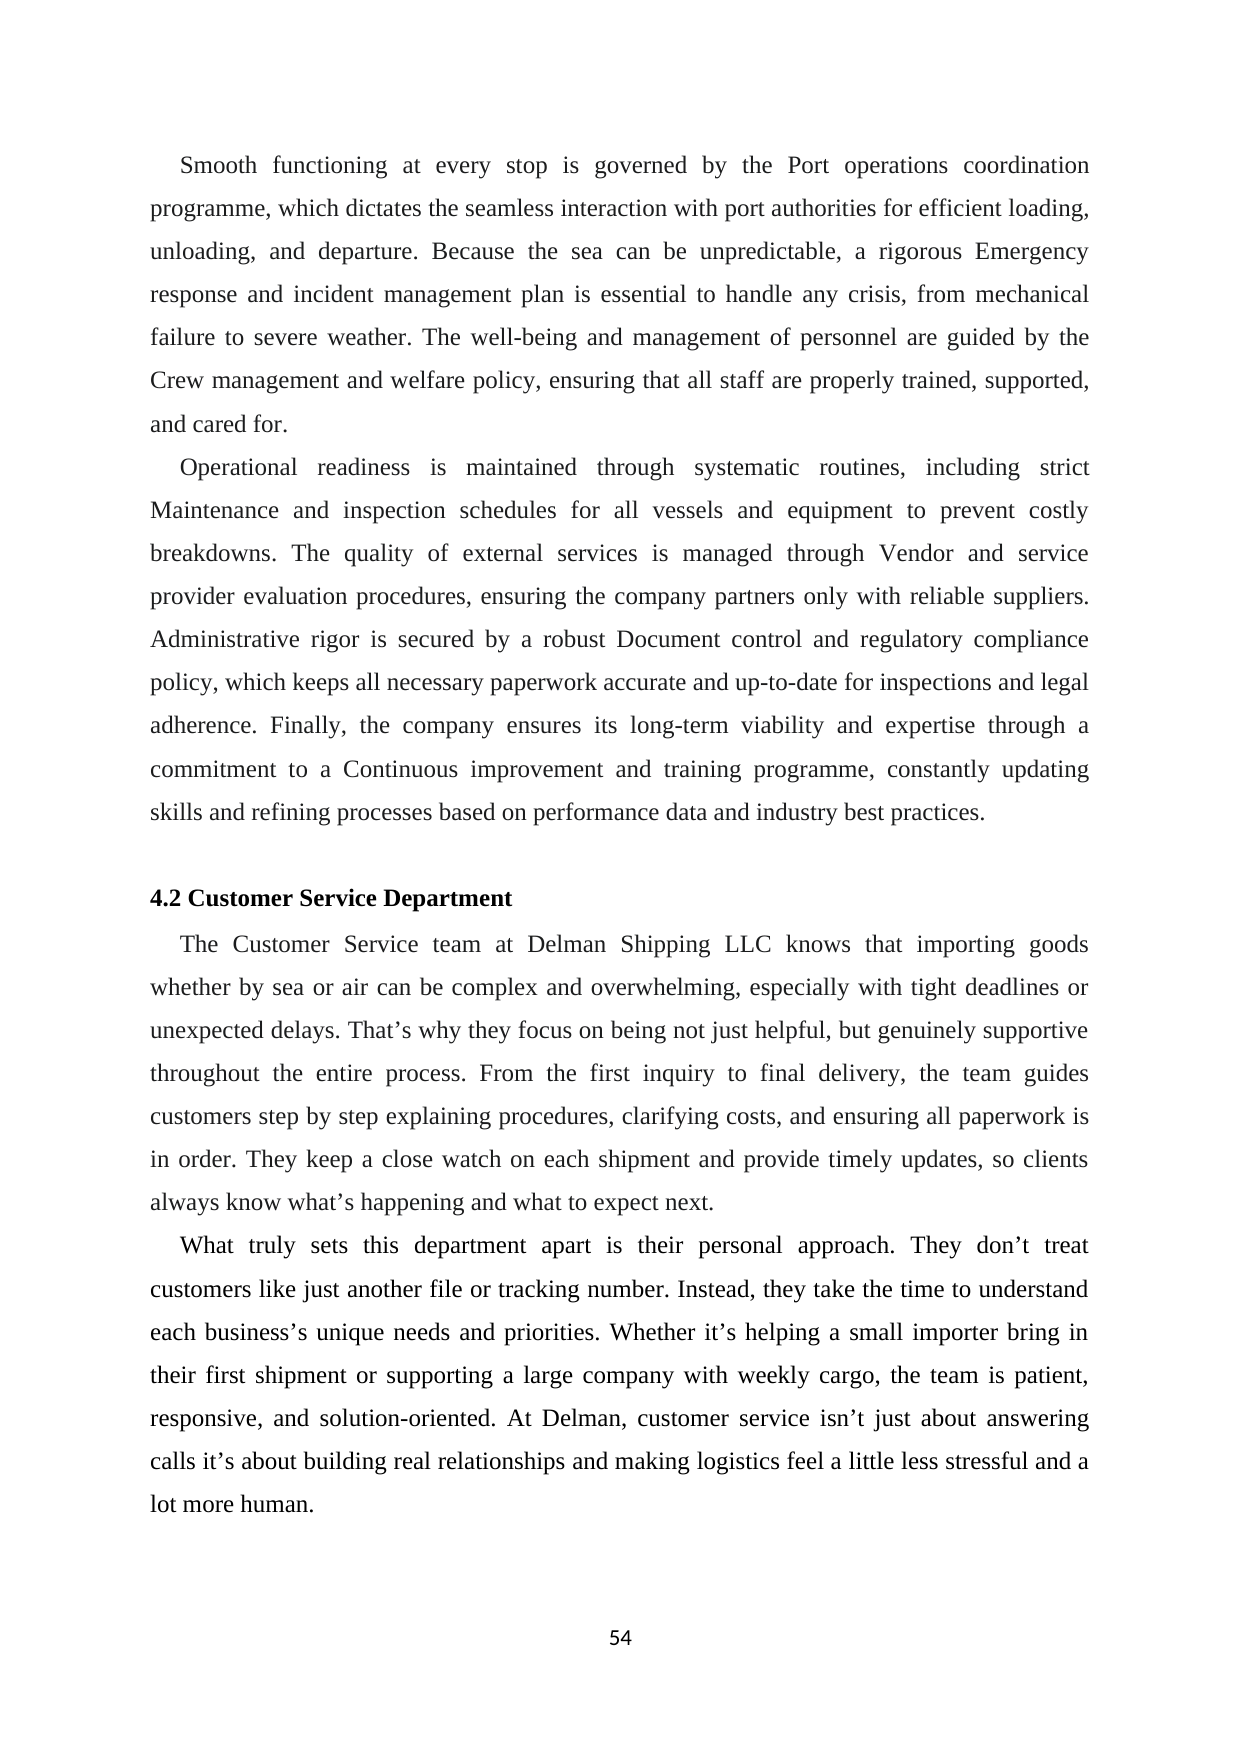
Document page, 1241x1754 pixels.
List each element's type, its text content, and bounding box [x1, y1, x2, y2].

text Operational readiness is maintained through systematic routines, including strict Maintenance and inspection schedules for all vessels and equipment to prevent costly breakdowns. The quality of external services is managed through Vendor and service provider evaluation procedures, ensuring the company partners only with reliable suppliers. Administrative rigor is secured by a robust Document control and regulatory compliance policy, which keeps all necessary paperwork accurate and up-to-date for inspections and legal adherence. Finally, the company ensures its long-term viability and expertise through a commitment to a Continuous improvement and training programme, constantly updating skills and refining processes based on performance data and industry best practices. [150, 452, 1090, 826]
text What truly sets this department apart is their personal approach. They don’t treat customers like just another file or tracking number. Instead, they take the time to understand each business’s unique needs and priorities. Whether it’s helping a small importer bring in their first shipment or supporting a large company with weekly cargo, the team is patient, responsive, and solution-oriented. At Delman, customer service isn’t just about answering calls it’s about building real relationships and making logistics feel a little less stressful and a lot more human. [150, 1231, 1090, 1518]
text 4.2 Customer Service Department [150, 883, 1090, 912]
text Smooth functioning at every stop is governed by the Port operations coordination programme, which dictates the seamless interaction with port authorities for efficient loading, unloading, and departure. Because the sea can be unpredictable, a rigorous Emergency response and incident management plan is essential to handle any crisis, from mechanical failure to severe weather. The well-being and management of personnel are guided by the Crew management and welfare policy, ensuring that all staff are properly trained, supported, and cared for. [150, 150, 1090, 437]
text The Customer Service team at Delman Shipping LLC knows that importing goods whether by sea or air can be complex and overwhelming, especially with tight deadlines or unexpected delays. That’s why they focus on being not just helpful, but genuinely supportive throughout the entire process. From the first inquiry to final delivery, the team guides customers step by step explaining procedures, clarifying costs, and ensuring all paperwork is in order. They keep a close watch on each shipment and provide timely updates, so clients always know what’s happening and what to expect next. [150, 929, 1090, 1216]
